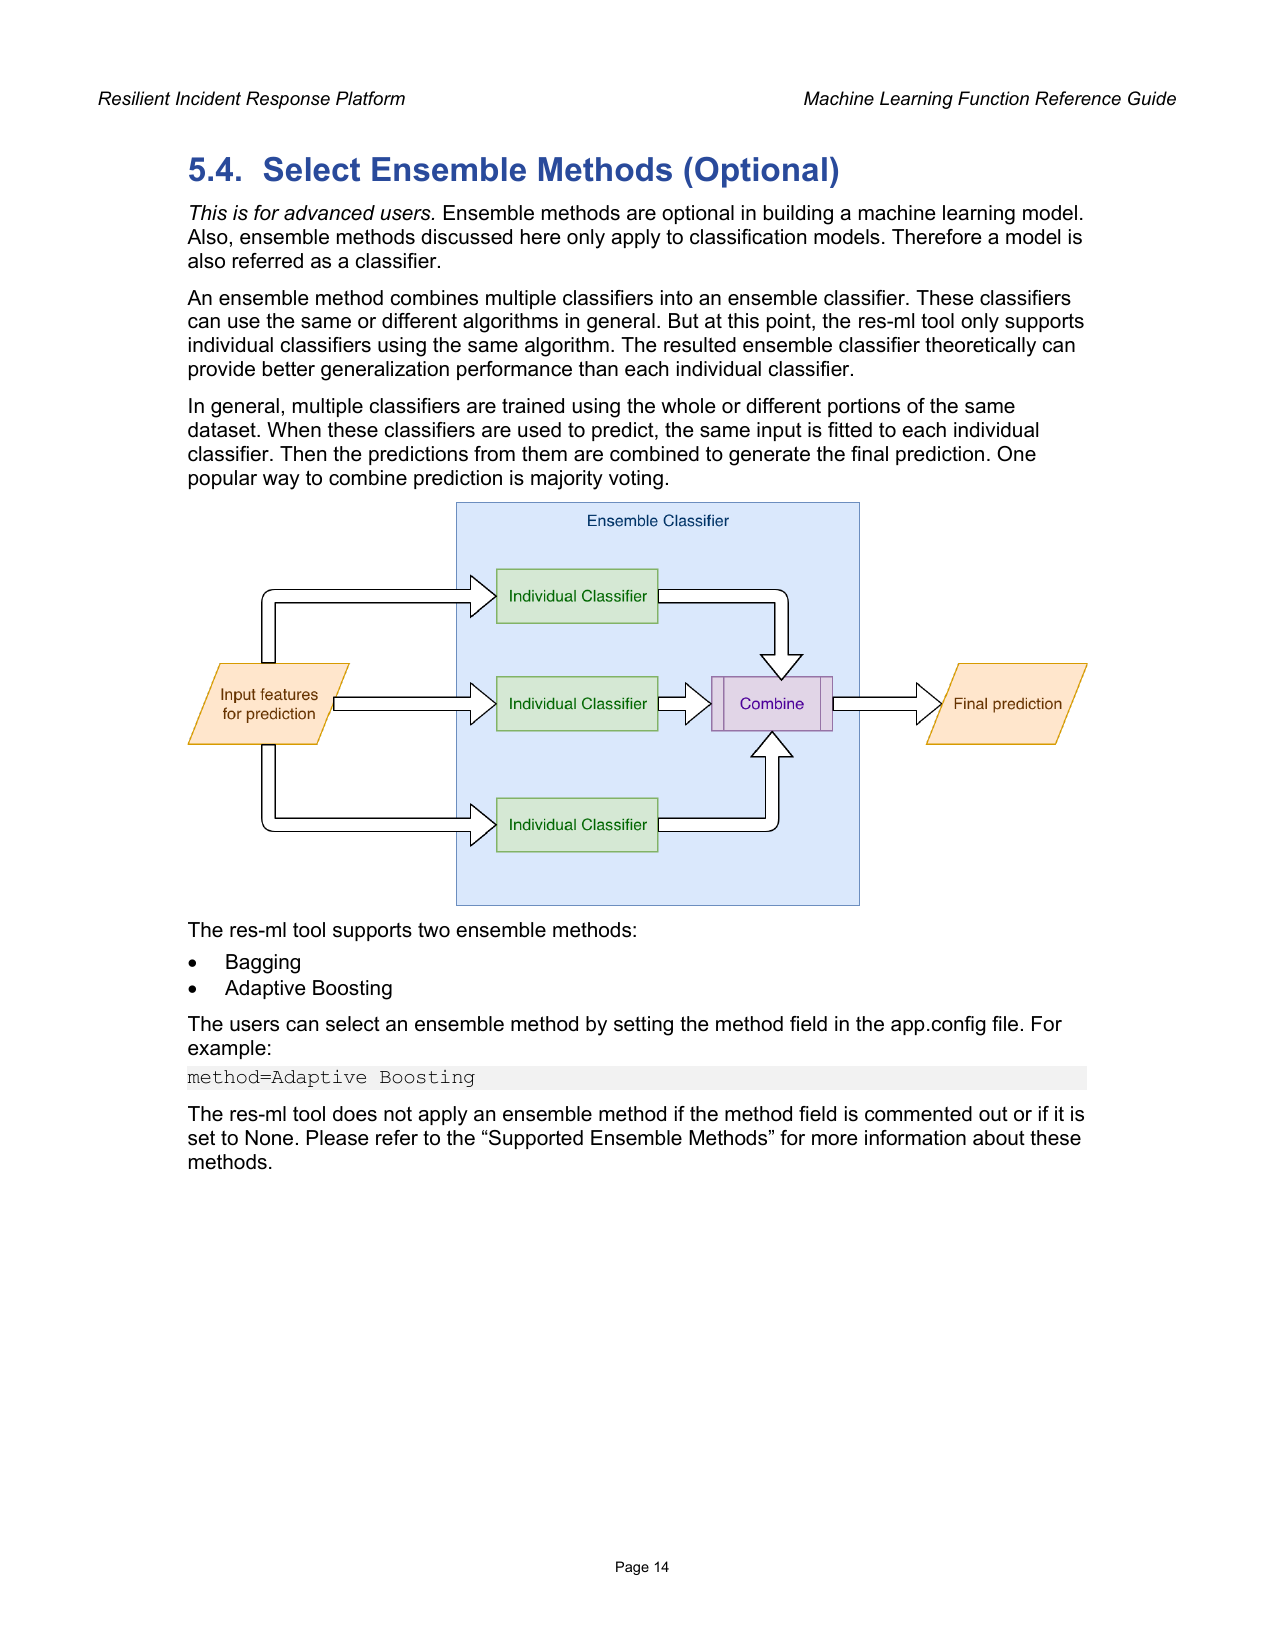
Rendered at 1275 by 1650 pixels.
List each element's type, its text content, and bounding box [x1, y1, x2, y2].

text An ensemble method combines multiple classifiers into an ensemble classifier. These classifiers can use the same or different algorithms in general. But at this point, the only supports individual classifiers using the same algorithm. The resulted ensemble classifier theoretically can provide better generalization performance than each individual classifier. [187, 285, 1087, 381]
text This is for advanced users. Ensemble methods are optional in building a machine learning model. Also, ensemble methods discussed here only apply to classification models. Therefore a model is also referred as a classifier. [187, 201, 1087, 273]
text The does not apply an ensemble method if the method field is commented out or if it is set to None. Please refer to the “Supported Ensemble Methods” for more information about these methods. [187, 1102, 1087, 1174]
text method=Adaptive Boosting [187, 1066, 1087, 1090]
text In general, multiple classifiers are trained using the whole or different portions of the same dataset. When these classifiers are used to predict, the same input is fitted to each individual classifier. Then the predictions from them are combined to generate the final prediction. One popular way to combine prediction is majority voting. [187, 394, 1087, 489]
text The supports two ensemble methods: [187, 918, 1087, 942]
subtitle Select Ensemble Methods (Optional) [187, 150, 1087, 188]
list Bagging [187, 948, 1087, 974]
picture [187, 502, 1088, 906]
list Adaptive Boosting [187, 974, 1087, 999]
text The users can select an ensemble method by setting the method field in the app.config file. For example: [187, 1012, 1087, 1060]
